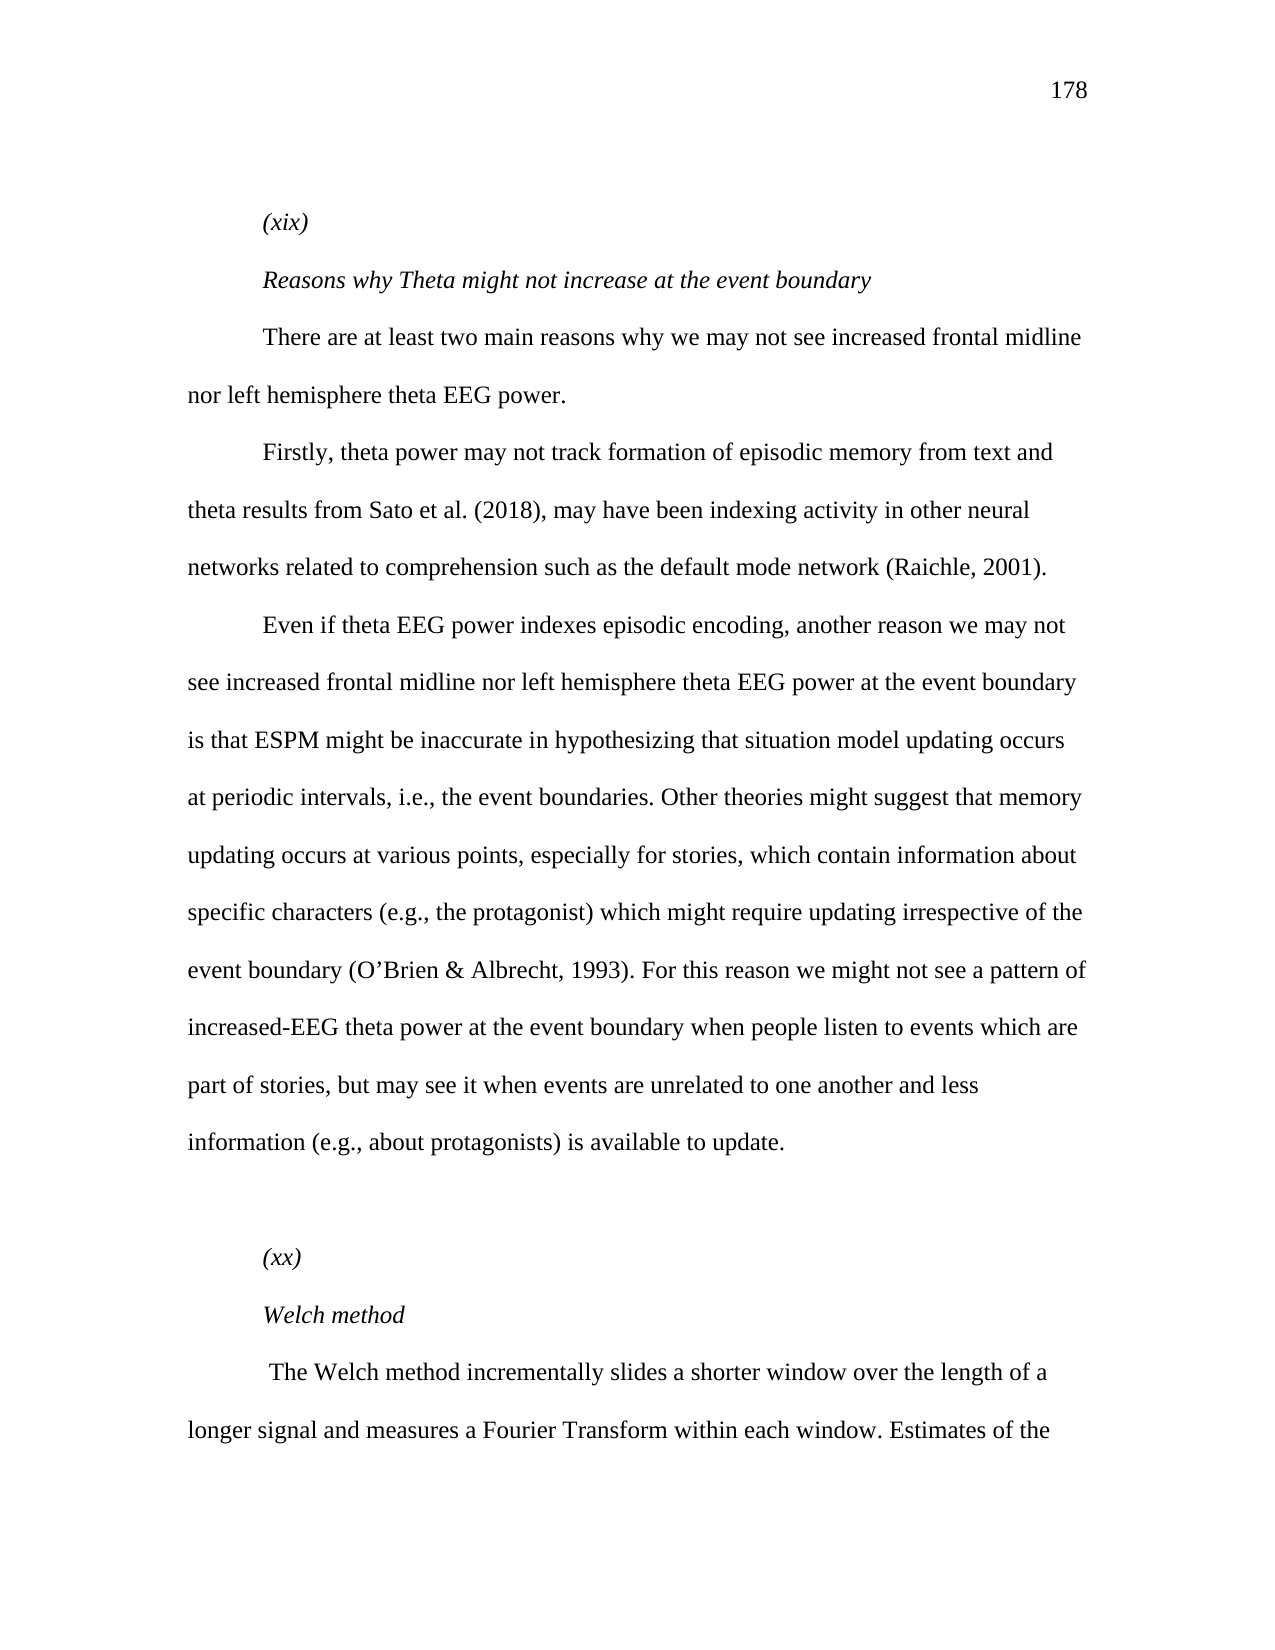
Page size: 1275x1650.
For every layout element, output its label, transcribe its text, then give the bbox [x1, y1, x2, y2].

text Even if theta EEG power indexes episodic encoding, another reason we may not see increased frontal midline nor left hemisphere theta EEG power at the event boundary is that ESPM might be inaccurate in hypothesizing that situation model updating occurs at periodic intervals, i.e., the event boundaries. Other theories might suggest that memory updating occurs at various points, especially for stories, which contain information about specific characters (e.g., the protagonist) which might require updating irrespective of the event boundary (O’Brien & Albrecht, 1993). For this reason we might not see a pattern of increased-EEG theta power at the event boundary when people listen to events which are part of stories, but may see it when events are unrelated to one another and less information (e.g., about protagonists) is available to update. [187, 610, 1087, 1156]
text (xix) [187, 207, 1087, 236]
text Reasons why Theta might not increase at the event boundary [187, 265, 1087, 294]
text Welch method [187, 1300, 1087, 1329]
text There are at least two main reasons why we may not see increased frontal midline nor left hemisphere theta EEG power. [187, 322, 1087, 409]
text Firstly, theta power may not track formation of episodic memory from text and theta results from Sato et al. (2018), may have been indexing activity in other neural networks related to comprehension such as the default mode network (Raichle, 2001). [187, 437, 1087, 581]
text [187, 1357, 1087, 1444]
text (xx) [187, 1242, 1087, 1271]
